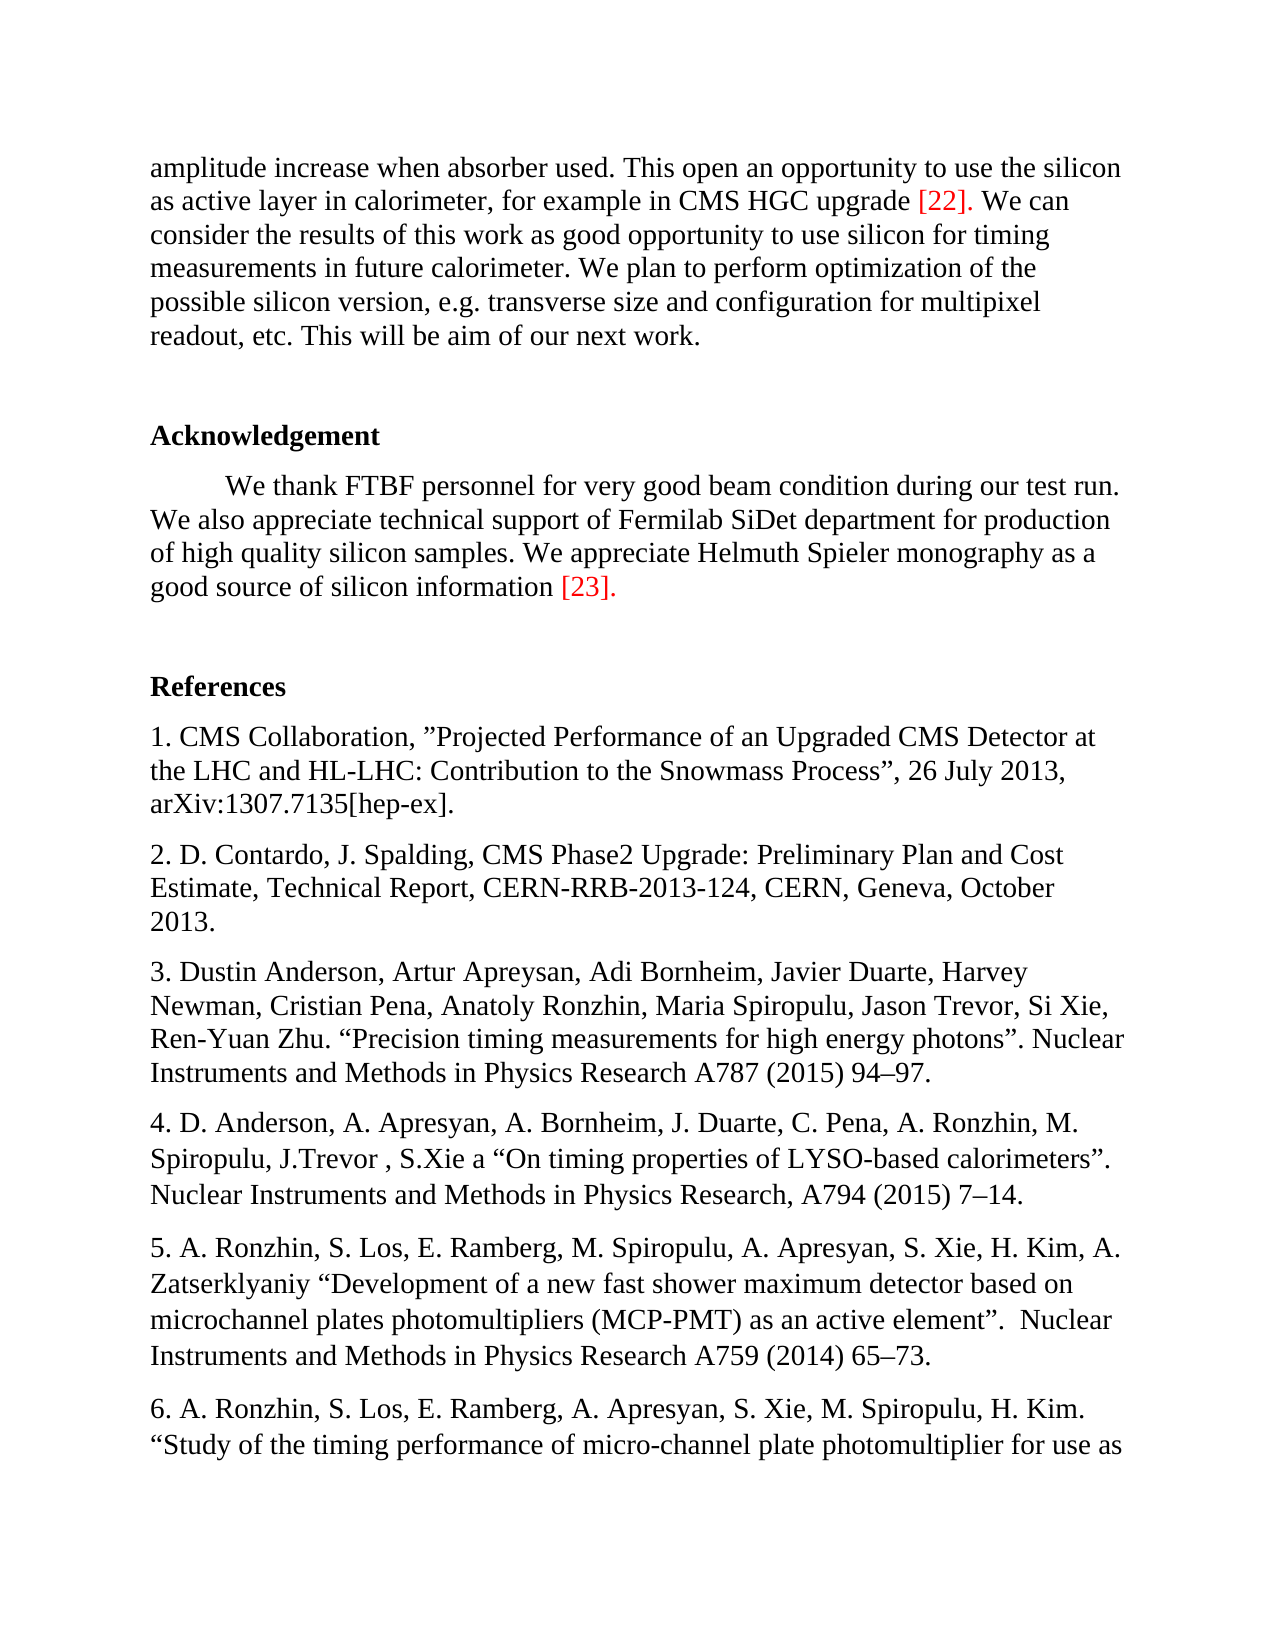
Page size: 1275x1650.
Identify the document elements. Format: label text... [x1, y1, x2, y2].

text References [150, 669, 1125, 703]
text We thank FTBF personnel for very good beam condition during our test run. We also appreciate technical support of Fermilab SiDet department for production of high quality silicon samples. We appreciate Helmuth Spieler monography as a good source of silicon information [23]. [150, 468, 1125, 602]
text 3. Dustin Anderson, Artur Apreysan, Adi Bornheim, Javier Duarte, Harvey Newman, Cristian Pena, Anatoly Ronzhin, Maria Spiropulu, Jason Trevor, Si Xie, Ren-Yuan Zhu. “Precision timing measurements for high energy photons”. Nuclear Instruments and Methods in Physics Research A787 (2015) 94–97. [150, 954, 1125, 1088]
text 1. CMS Collaboration, ”Projected Performance of an Upgraded CMS Detector at the LHC and HL-LHC: Contribution to the Snowmass Process”, 26 July 2013, arXiv:1307.7135[hep-ex]. [150, 719, 1125, 820]
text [150, 150, 1125, 351]
text 5. A. Ronzhin, S. Los, E. Ramberg, M. Spiropulu, A. Apresyan, S. Xie, H. Kim, A. Zatserklyaniy “Development of a new fast shower maximum detector based on microchannel plates photomultipliers (MCP-PMT) as an active element”. Nuclear Instruments and Methods in Physics Research A759 (2014) 65–73. [150, 1230, 1125, 1372]
text 4. D. Anderson, A. Apresyan, A. Bornheim, J. Duarte, C. Pena, A. Ronzhin, M. Spiropulu, J.Trevor , S.Xie a “On timing properties of LYSO-based calorimeters”. Nuclear Instruments and Methods in Physics Research, A794 (2015) 7–14. [150, 1105, 1125, 1211]
text Acknowledgement [150, 418, 1125, 452]
text 2. D. Contardo, J. Spalding, CMS Phase2 Upgrade: Preliminary Plan and Cost Estimate, Technical Report, CERN-RRB-2013-124, CERN, Geneva, October 2013. [150, 837, 1125, 937]
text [150, 1391, 1125, 1461]
